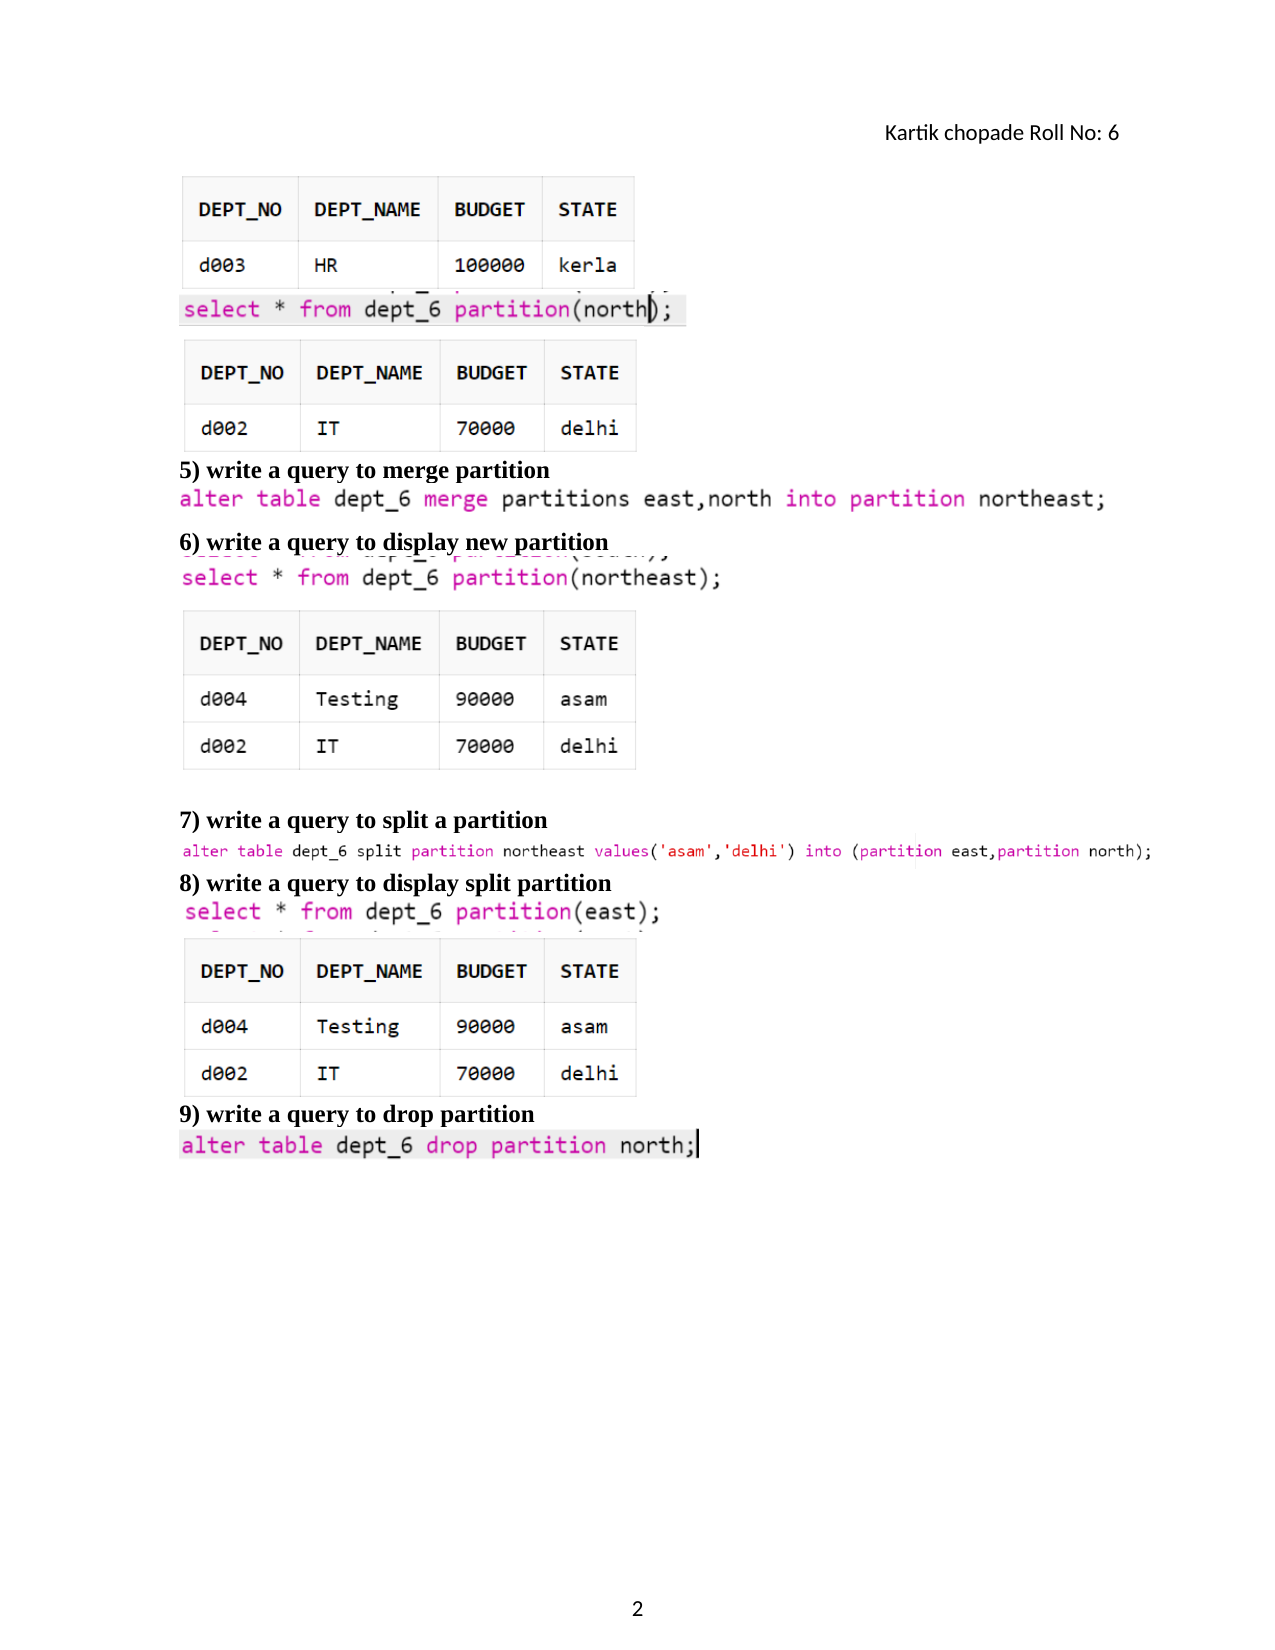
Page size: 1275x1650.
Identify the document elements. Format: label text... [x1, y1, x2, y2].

text 7) write a query to split a partition [179, 805, 1096, 833]
picture [179, 171, 687, 455]
text 5) write a query to merge partition [179, 455, 1096, 483]
text 6) write a query to display new partition [179, 528, 1096, 556]
picture [179, 483, 1121, 528]
text 8) write a query to display split partition [179, 869, 1096, 897]
picture [179, 833, 1155, 869]
picture [179, 1127, 699, 1170]
picture [179, 556, 740, 776]
text 9) write a query to drop partition [179, 1099, 1096, 1128]
picture [179, 897, 679, 1099]
